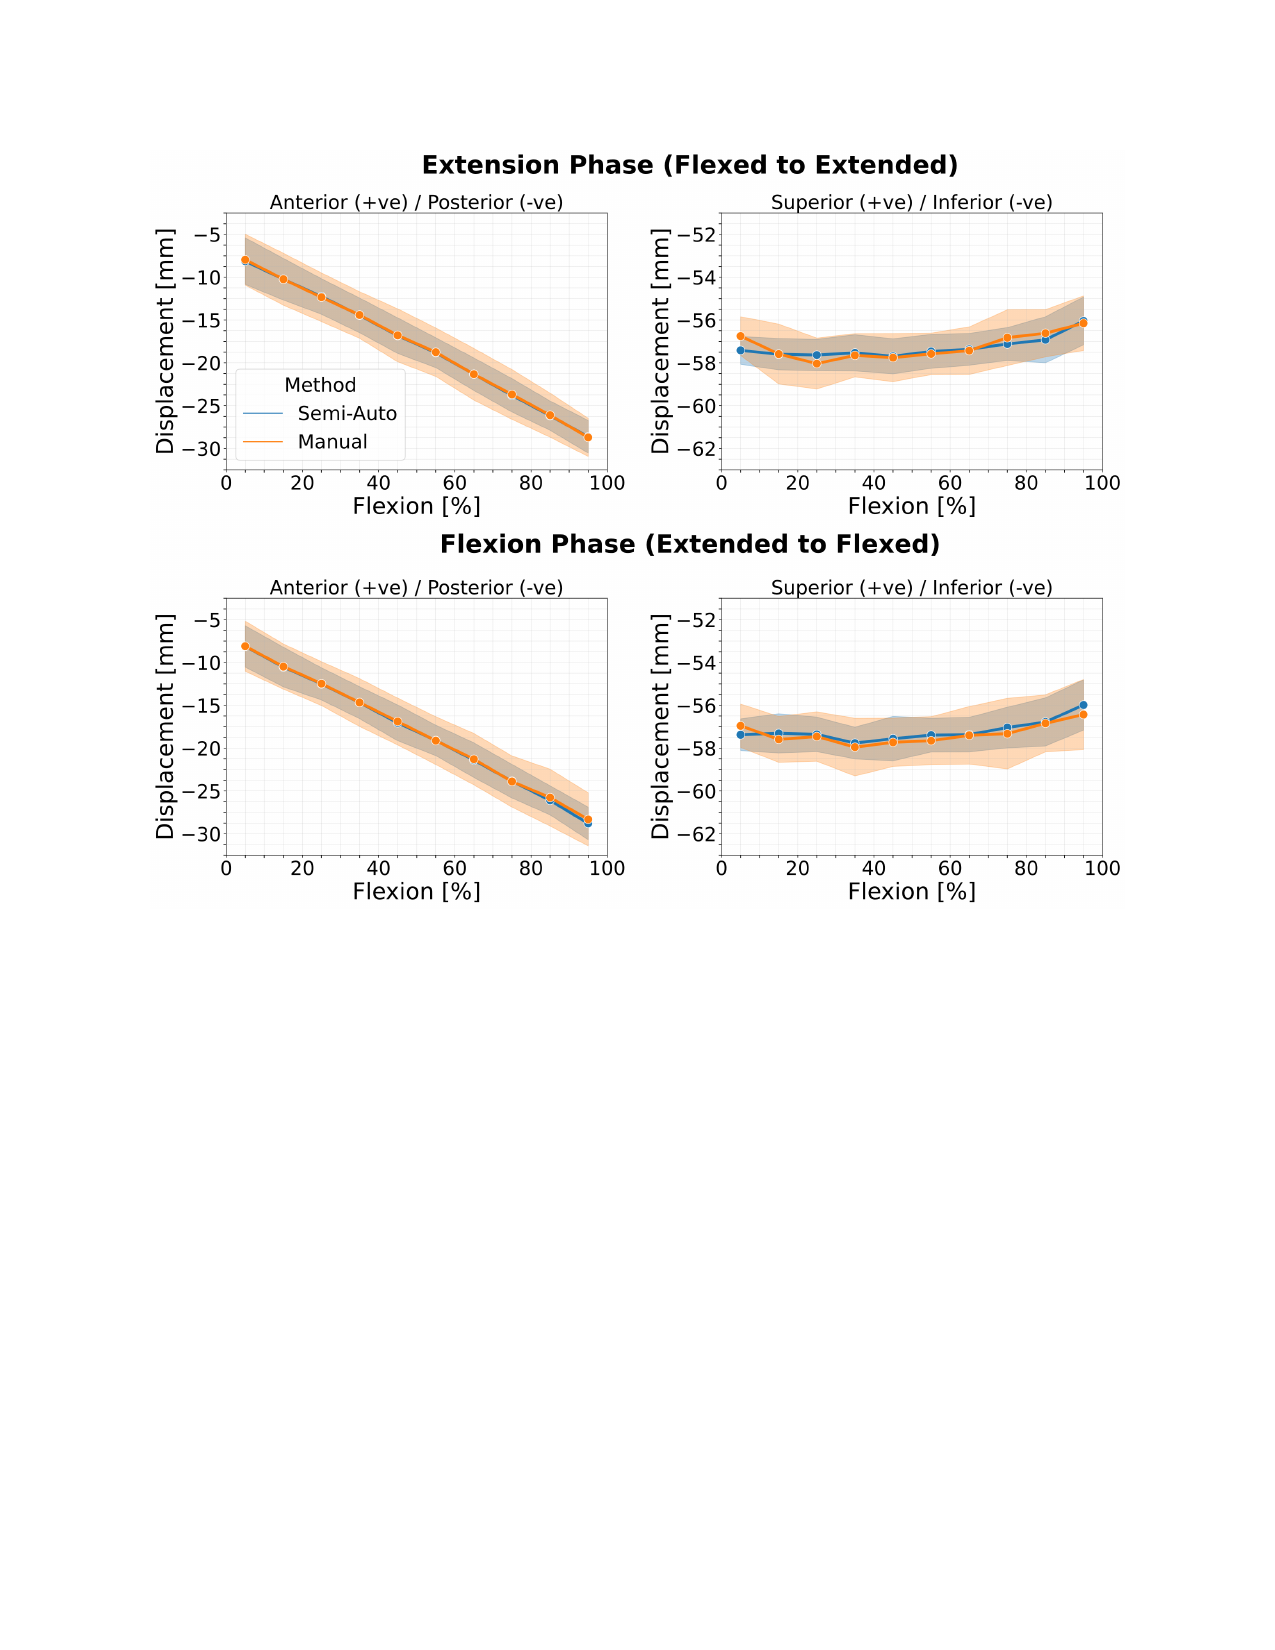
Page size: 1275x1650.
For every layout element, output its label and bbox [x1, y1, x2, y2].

picture [150, 150, 1125, 909]
